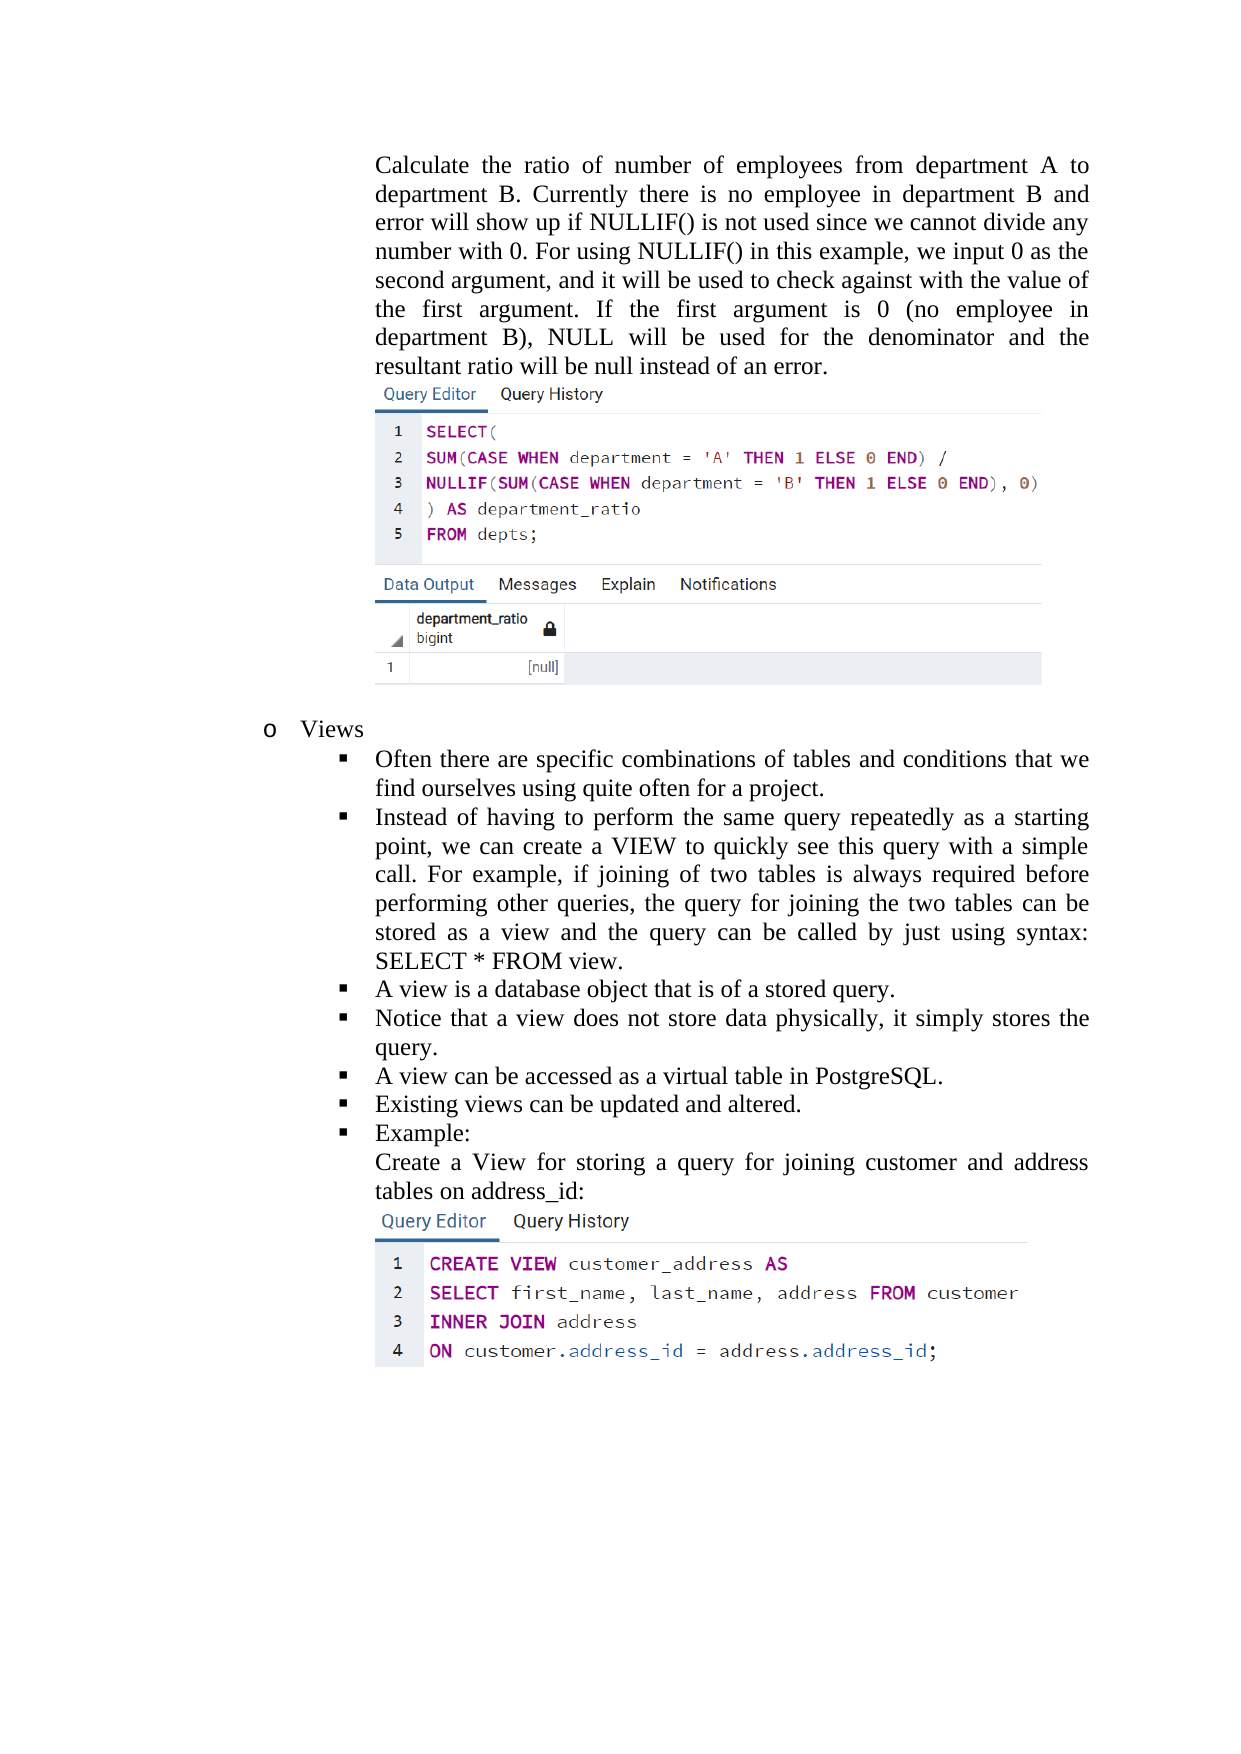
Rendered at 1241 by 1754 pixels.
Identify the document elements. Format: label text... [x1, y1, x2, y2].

picture [375, 1204, 1029, 1367]
list Notice that a view does not store data physically, it simply stores the query. [337, 1003, 1090, 1061]
list Create a View for storing a query for joining customer and address tables on address_id: [375, 1147, 1090, 1204]
picture [375, 380, 1042, 685]
list Often there are specific combinations of tables and conditions that we find ourselves using quite often for a project. [337, 744, 1090, 802]
list Example: [337, 1118, 1090, 1147]
list Existing views can be updated and altered. [337, 1089, 1090, 1118]
list Views [262, 714, 1090, 744]
list Instead of having to perform the same query repeatedly as a starting point, we can create a VIEW to quickly see this query with a simple call. For example, if joining of two tables is always required before performing other queries, the query for joining the two tables can be stored as a view and the query can be called by just using syntax: SELECT * FROM view. [337, 802, 1090, 974]
list Calculate the ratio of number of employees from department A to department B. Currently there is no employee in department B and error will show up if NULLIF() is not used since we cannot divide any number with 0. For using NULLIF() in this example, we input 0 as the second argument, and it will be used to check against with the value of the first argument. If the first argument is 0 (no employee in department B), NULL will be used for the denominator and the resultant ratio will be null instead of an error. [375, 150, 1090, 380]
list A view is a database object that is of a stored query. [337, 974, 1090, 1003]
list A view can be accessed as a virtual table in PostgreSQL. [337, 1061, 1090, 1089]
